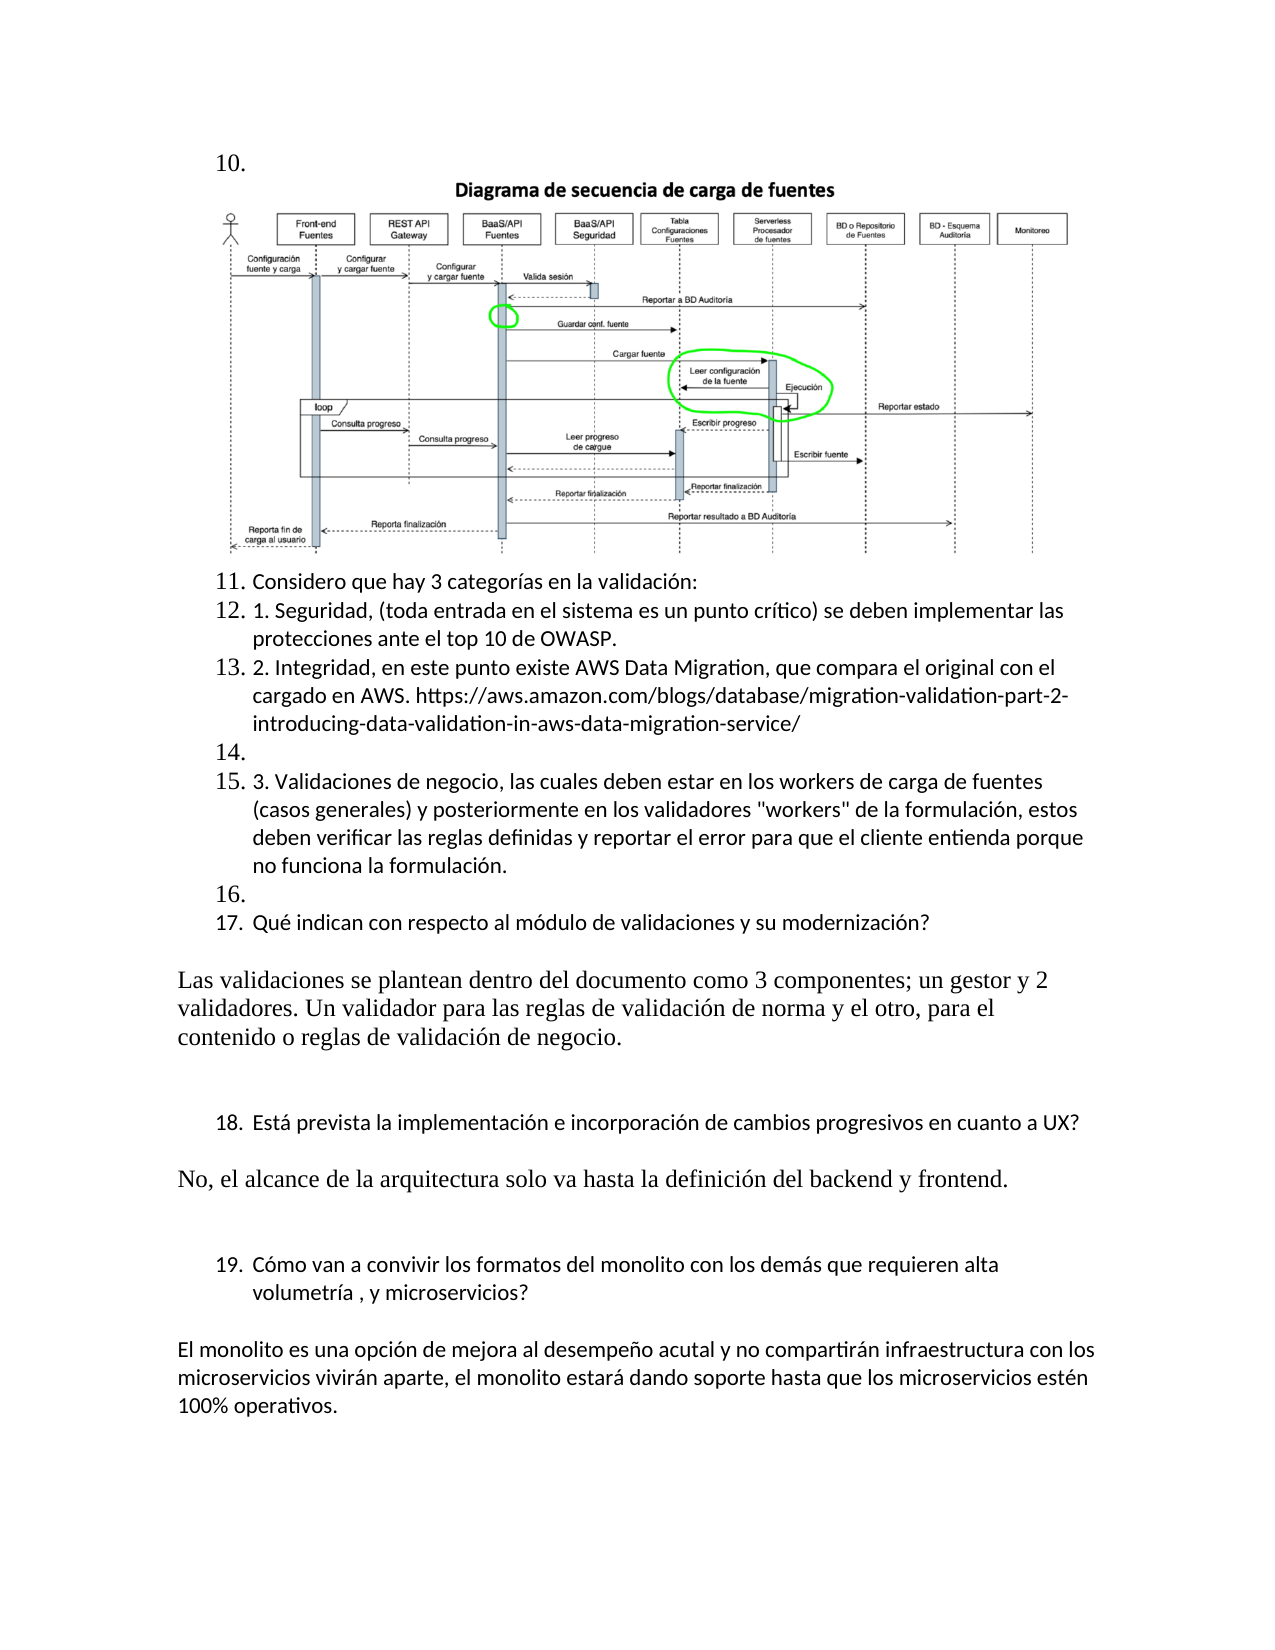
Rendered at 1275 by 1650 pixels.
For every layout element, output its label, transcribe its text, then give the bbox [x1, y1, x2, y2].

list Considero que hay 3 categorías en la validación: [215, 566, 1098, 595]
list Cómo van a convivir los formatos del monolito con los demás que requieren alta volumetría , y microservicios? [215, 1250, 1098, 1306]
list 3. Validaciones de negocio, las cuales deben estar en los workers de carga de fuentes (casos generales) y posteriormente en los validadores "workers" de la formulación, estos deben verificar las reglas definidas y reportar el error para que el cliente entienda porque no funciona la formulación. [215, 766, 1098, 879]
list 1. Seguridad, (toda entrada en el sistema es un punto crítico) se deben implementar las protecciones ante el top 10 de OWASP. [215, 595, 1098, 652]
list 2. Integridad, en este punto existe AWS Data Migration, que compara el original con el cargado en AWS. https://aws.amazon.com/blogs/database/migration-validation-part-2-introducing-data-validation-in-aws-data-migration-service/ [215, 652, 1098, 737]
text El monolito es una opción de mejora al desempeño acutal y no compartirán infraestructura con los microservicios vivirán aparte, el monolito estará dando soporte hasta que los microservicios estén 100% operativos. [177, 1335, 1098, 1419]
picture [214, 176, 1069, 559]
text No, el alcance de la arquitectura solo va hasta la definición del backend y frontend. [177, 1164, 1098, 1193]
list Está prevista la implementación e incorporación de cambios progresivos en cuanto a UX? [215, 1108, 1098, 1136]
text Las validaciones se plantean dentro del documento como 3 componentes; un gestor y 2 validadores. Un validador para las reglas de validación de norma y el otro, para el contenido o reglas de validación de negocio. [177, 965, 1098, 1051]
list Qué indican con respecto al módulo de validaciones y su modernización? [215, 908, 1098, 936]
